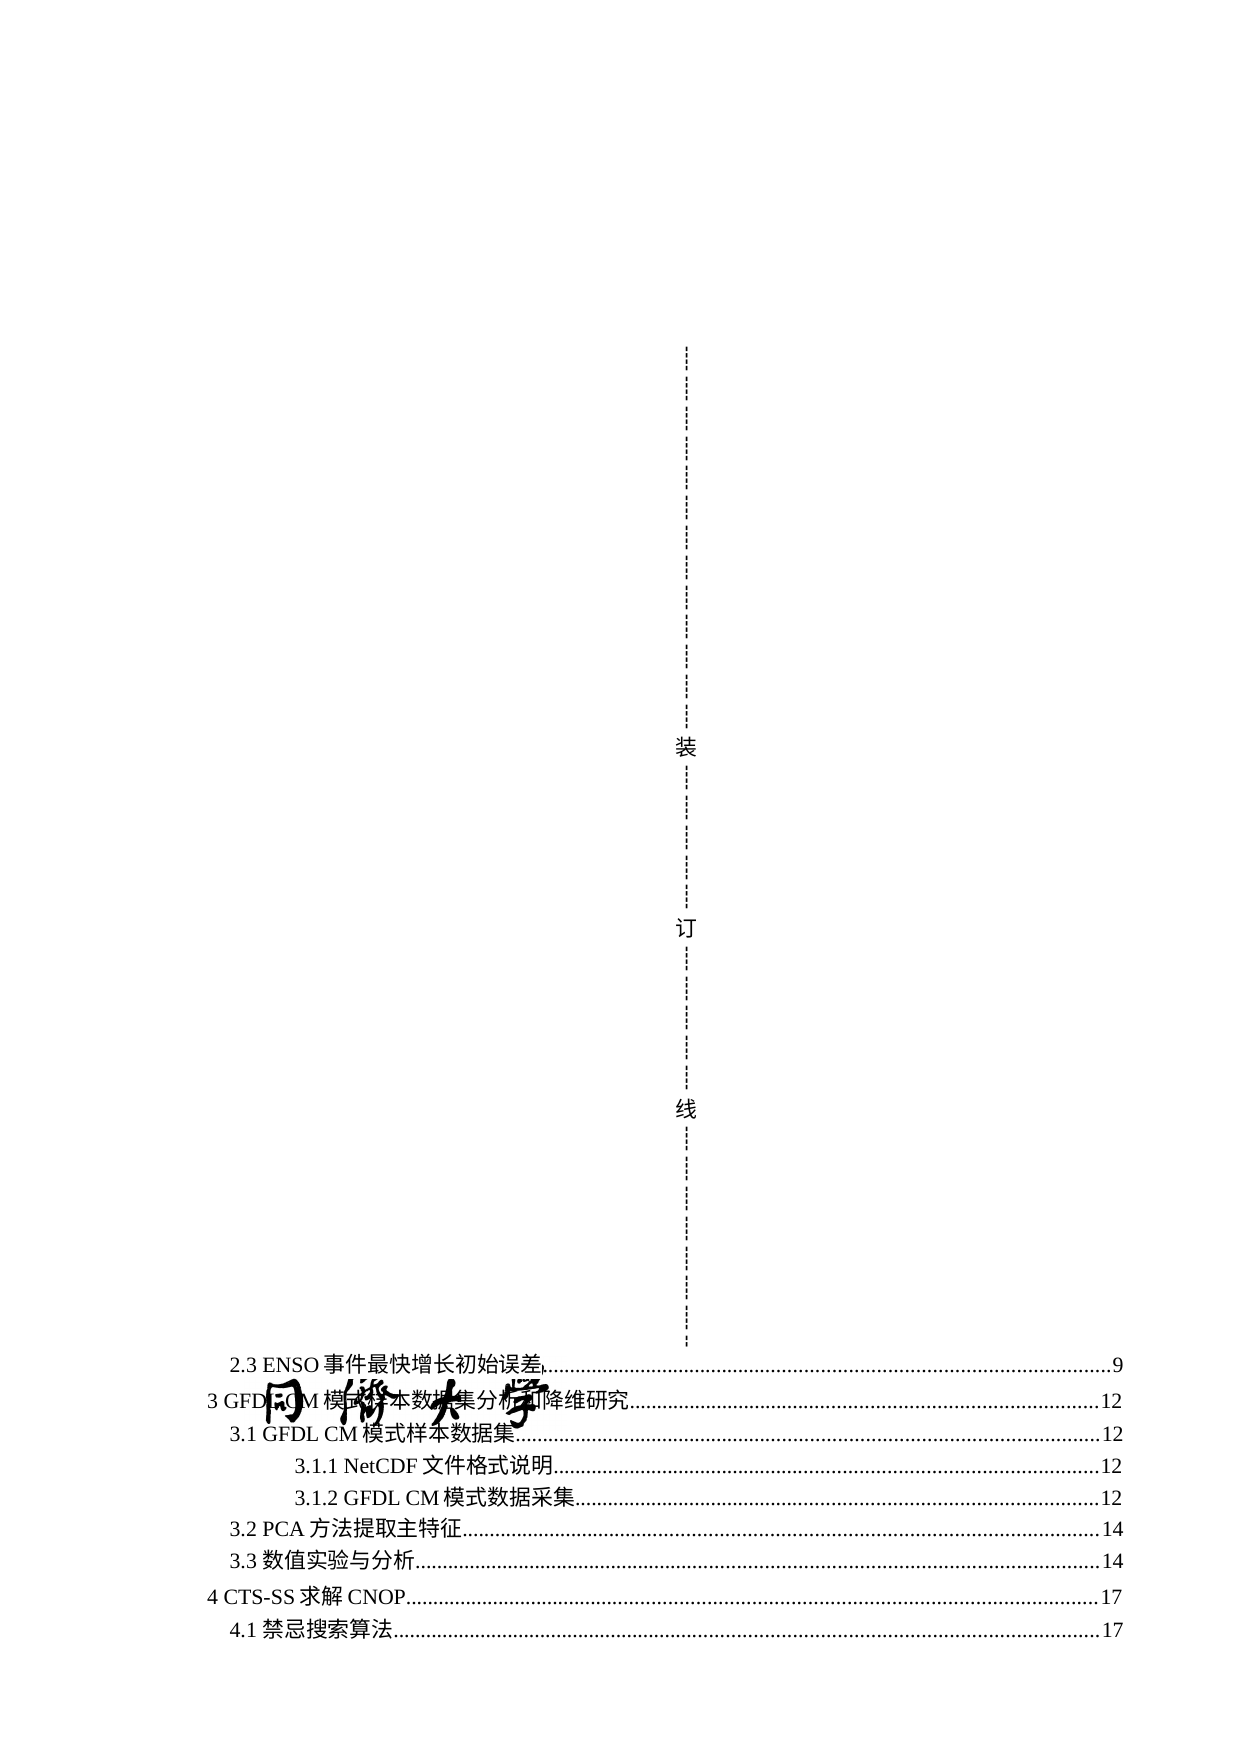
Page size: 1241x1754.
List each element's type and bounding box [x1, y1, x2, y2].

picture [244, 1356, 567, 1436]
picture [295, 1428, 303, 1436]
